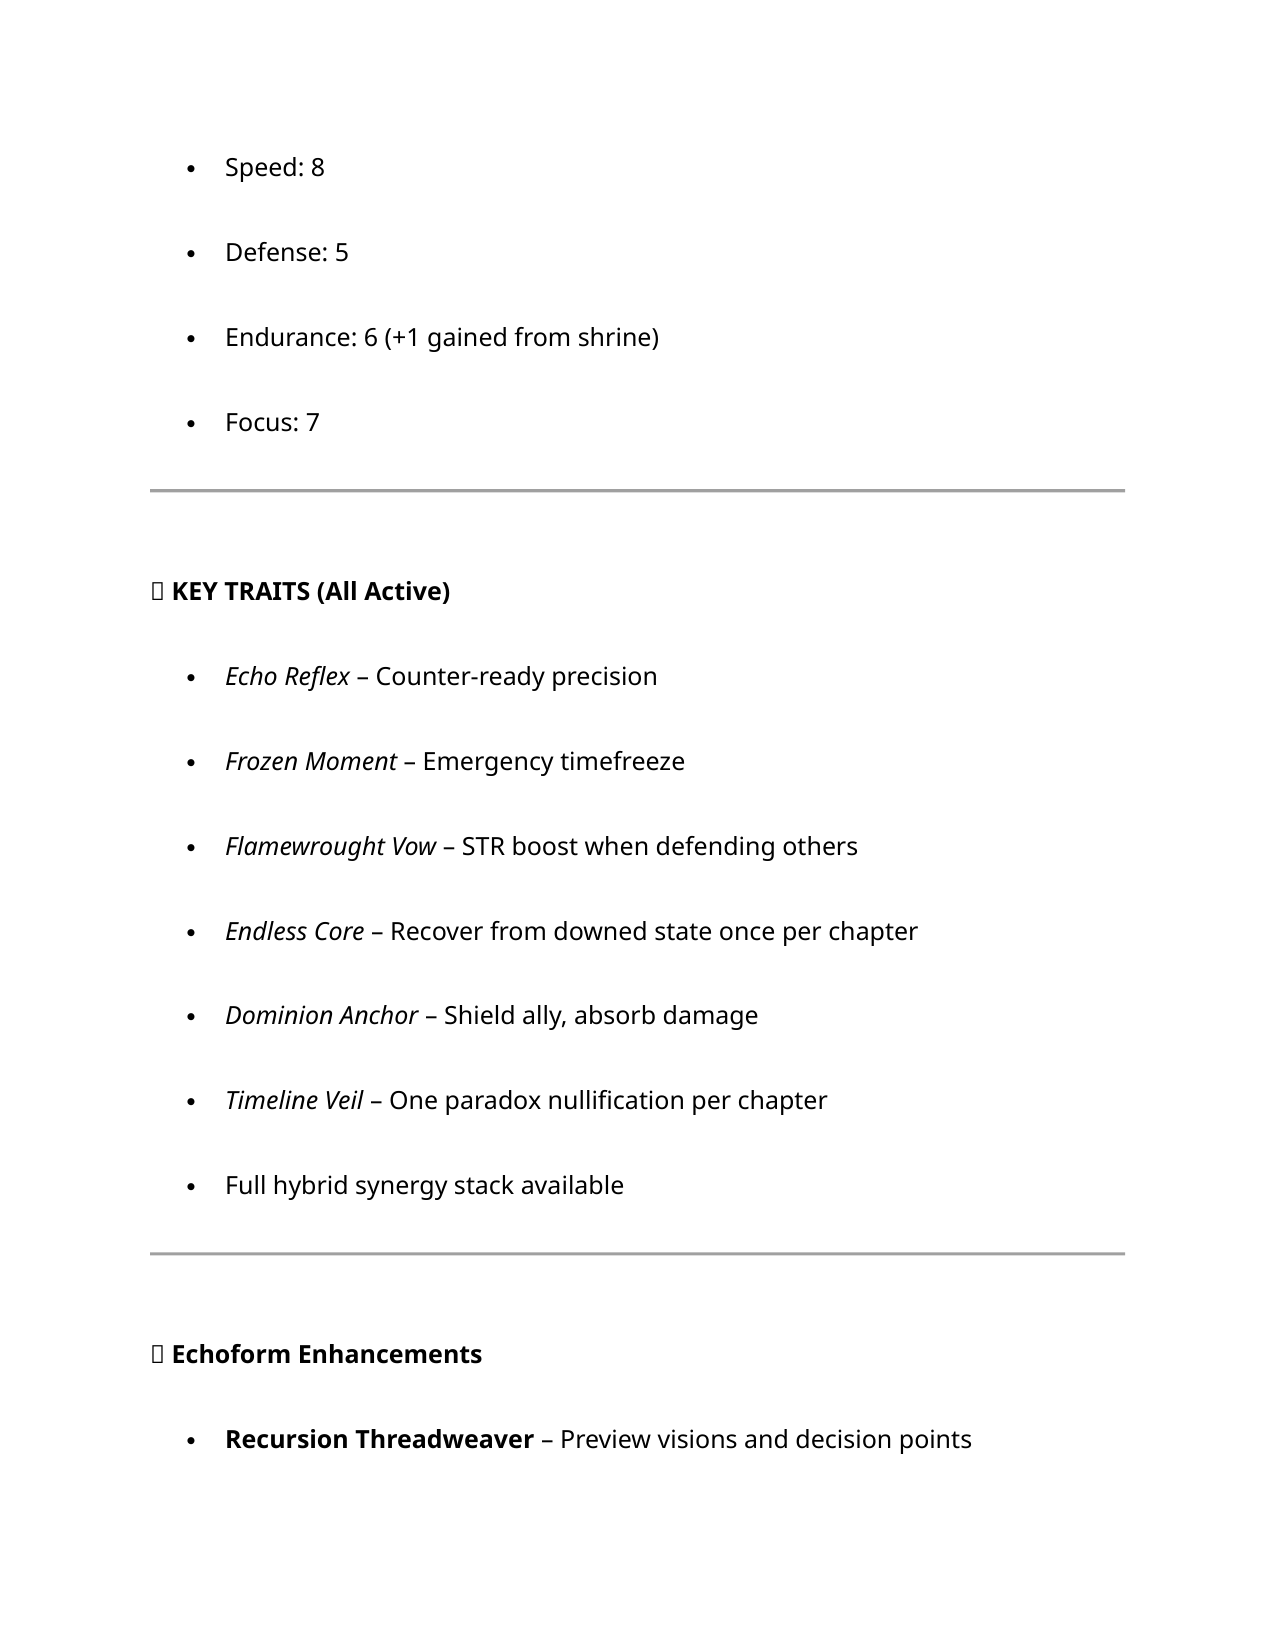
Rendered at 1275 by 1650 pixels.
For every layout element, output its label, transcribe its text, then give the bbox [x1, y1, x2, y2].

text 💥 KEY TRAITS (All Active) [150, 574, 1125, 608]
list Speed: 8 [187, 150, 1125, 184]
list Full hybrid synergy stack available [187, 1167, 1125, 1202]
list Endless Core – Recover from downed state once per chapter [187, 913, 1125, 947]
list Endurance: 6 (+1 gained from shrine) [187, 319, 1125, 354]
list Timeline Veil – One paradox nullification per chapter [187, 1083, 1125, 1117]
list Recursion Threadweaver – Preview visions and decision points [187, 1422, 1125, 1456]
list Focus: 7 [187, 404, 1125, 438]
list Dominion Anchor – Shield ally, absorb damage [187, 998, 1125, 1032]
list Defense: 5 [187, 235, 1125, 269]
list Flamewrought Vow – STR boost when defending others [187, 828, 1125, 862]
list Echo Reflex – Counter-ready precision [187, 659, 1125, 693]
list Frozen Moment – Emergency timefreeze [187, 743, 1125, 778]
text 🧬 Echoform Enhancements [150, 1337, 1125, 1371]
